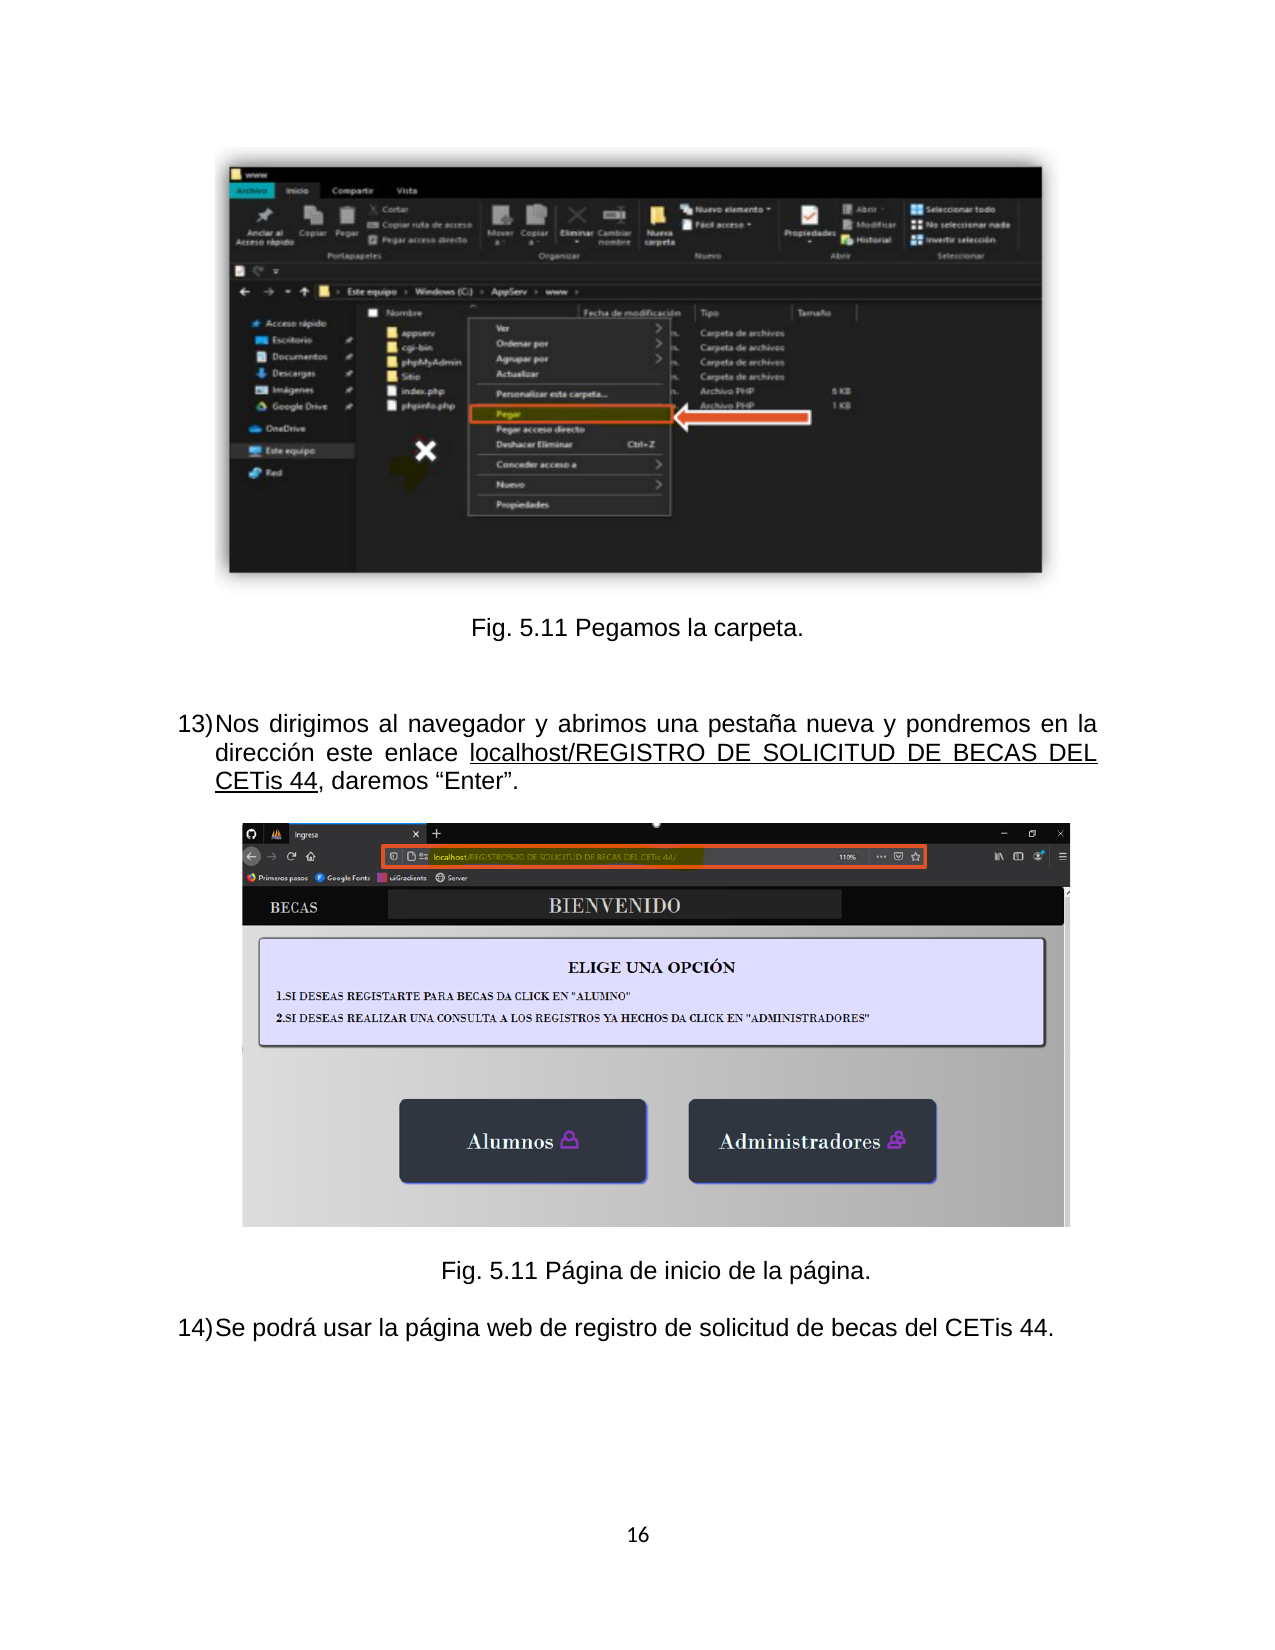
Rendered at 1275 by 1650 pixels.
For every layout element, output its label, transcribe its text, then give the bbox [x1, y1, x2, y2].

picture [242, 823, 1071, 1227]
text Fig. 5.11 Página de inicio de la página. [215, 1256, 1098, 1284]
list Nos dirigimos al navegador y abrimos una pestaña nueva y pondremos en la dirección este enlace localhost/REGISTRO DE SOLICITUD DE BECAS DEL CETis 44, daremos “Enter”. [177, 709, 1098, 795]
list Se podrá usar la página web de registro de solicitud de becas del CETis 44. [177, 1313, 1098, 1342]
text Fig. 5.11 Pegamos la carpeta. [177, 613, 1098, 642]
picture [215, 147, 1061, 595]
